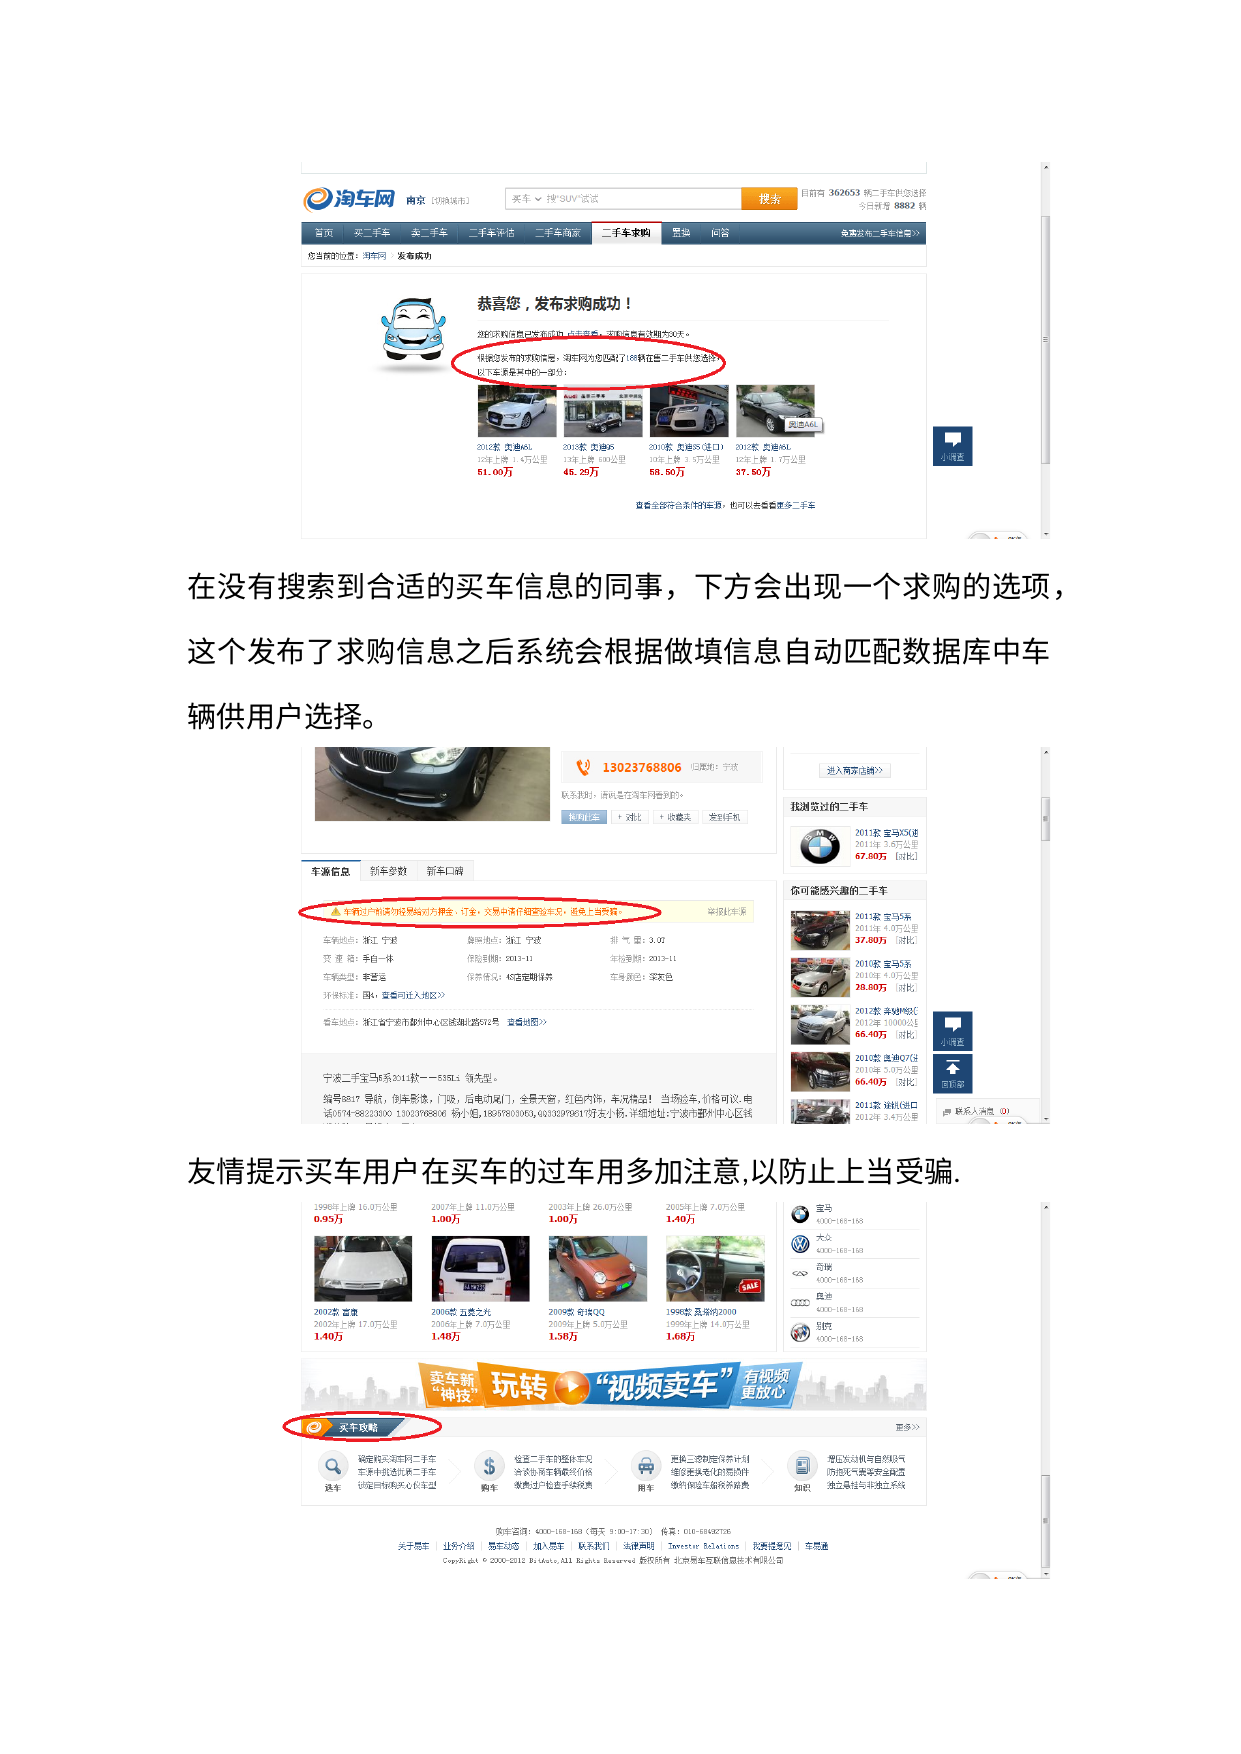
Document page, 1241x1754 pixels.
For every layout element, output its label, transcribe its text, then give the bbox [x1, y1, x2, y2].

picture [187, 1202, 1050, 1579]
picture [187, 162, 1050, 539]
text 友情提示买车用户在买车的过车用多加注意,以防止上当受骗. [187, 1137, 1053, 1202]
text 在没有搜索到合适的买车信息的同事，下方会出现一个求购的选项，这个发布了求购信息之后系统会根据做填信息自动匹配数据库中车辆供用户选择。 [187, 552, 1053, 747]
picture [187, 747, 1050, 1124]
